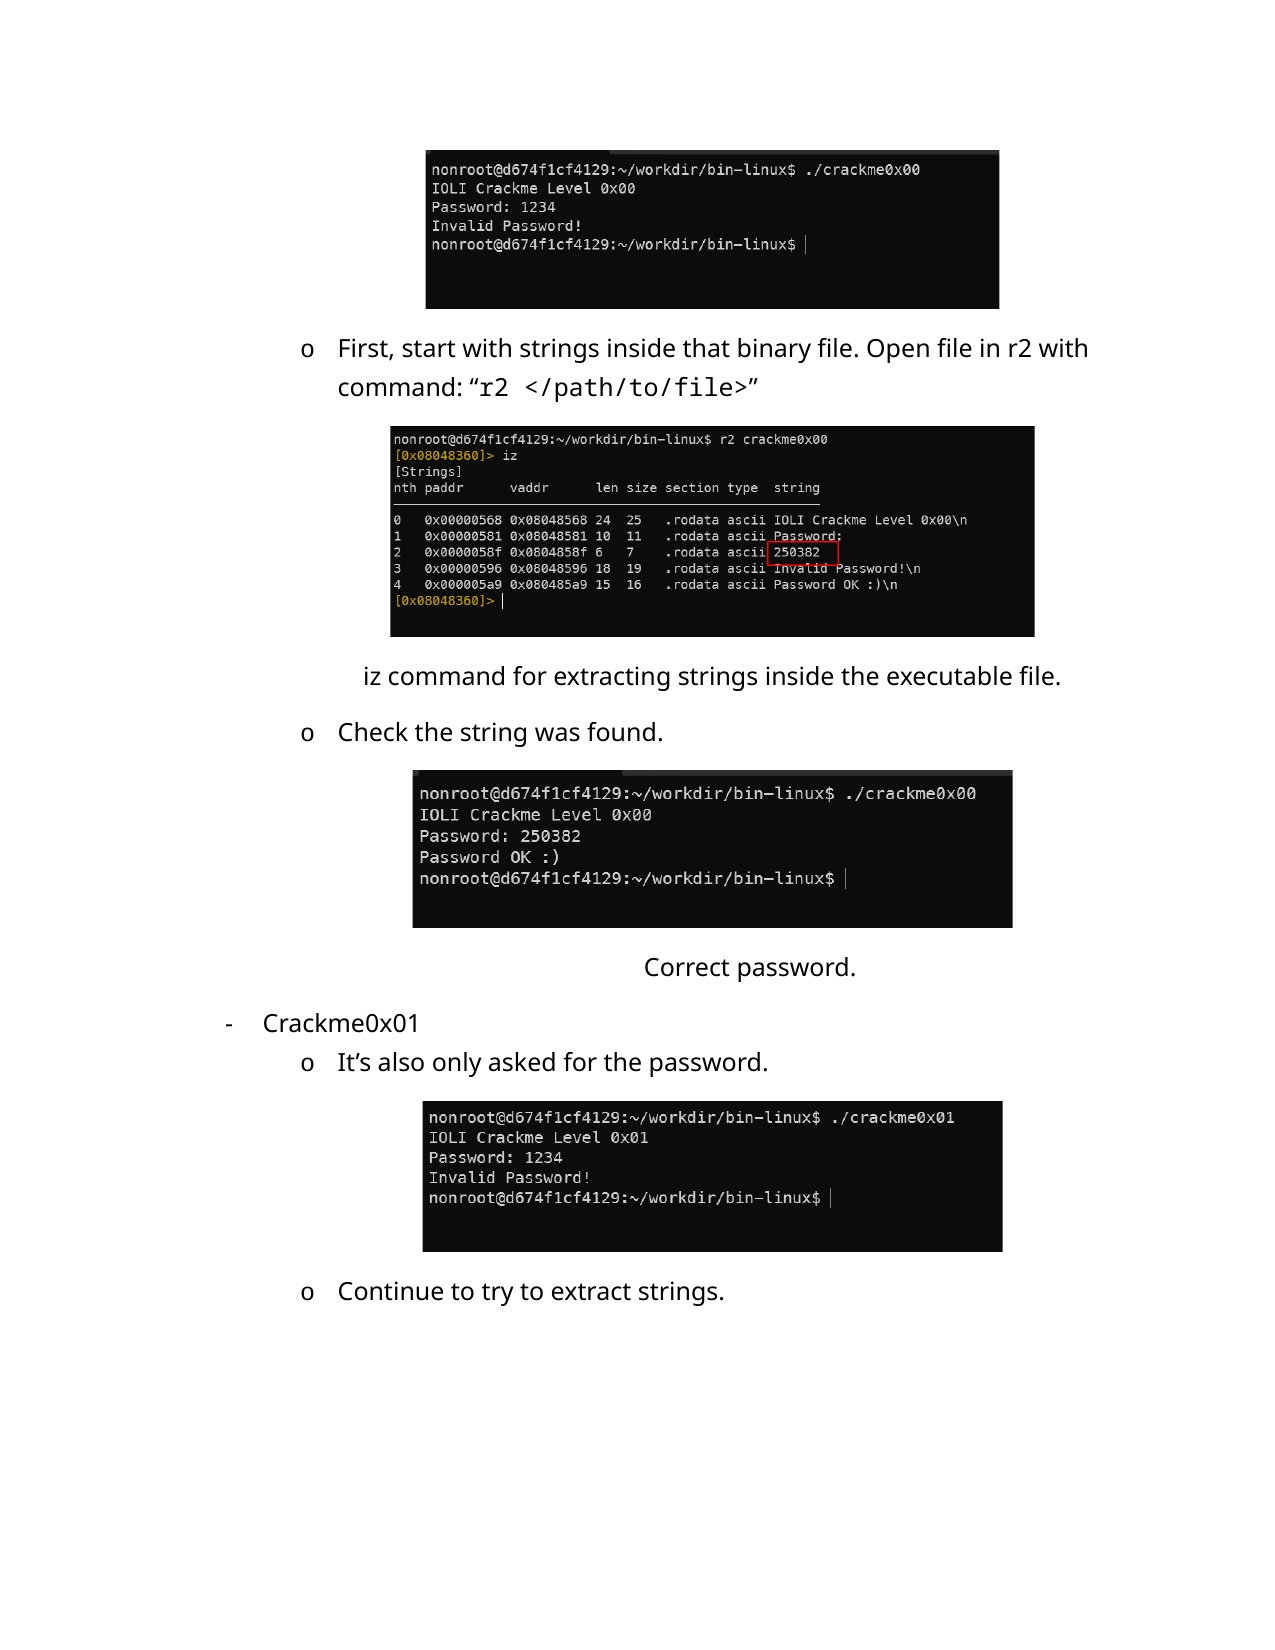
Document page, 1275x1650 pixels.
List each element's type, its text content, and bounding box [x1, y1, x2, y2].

list Crackme0x01 [225, 1005, 1125, 1039]
picture [390, 426, 1035, 637]
list First, start with strings inside that binary file. Open file in r2 with command: “r2 </path/to/file>” [300, 330, 1125, 404]
picture [422, 1101, 1003, 1252]
text iz command for extracting strings inside the executable file. [225, 659, 1125, 693]
list It’s also only asked for the password. [300, 1045, 1125, 1079]
picture [425, 150, 1000, 309]
list Check the string was found. [300, 714, 1125, 749]
list Continue to try to extract strings. [300, 1273, 1125, 1308]
picture [412, 770, 1013, 928]
text Correct password. [300, 949, 1125, 983]
